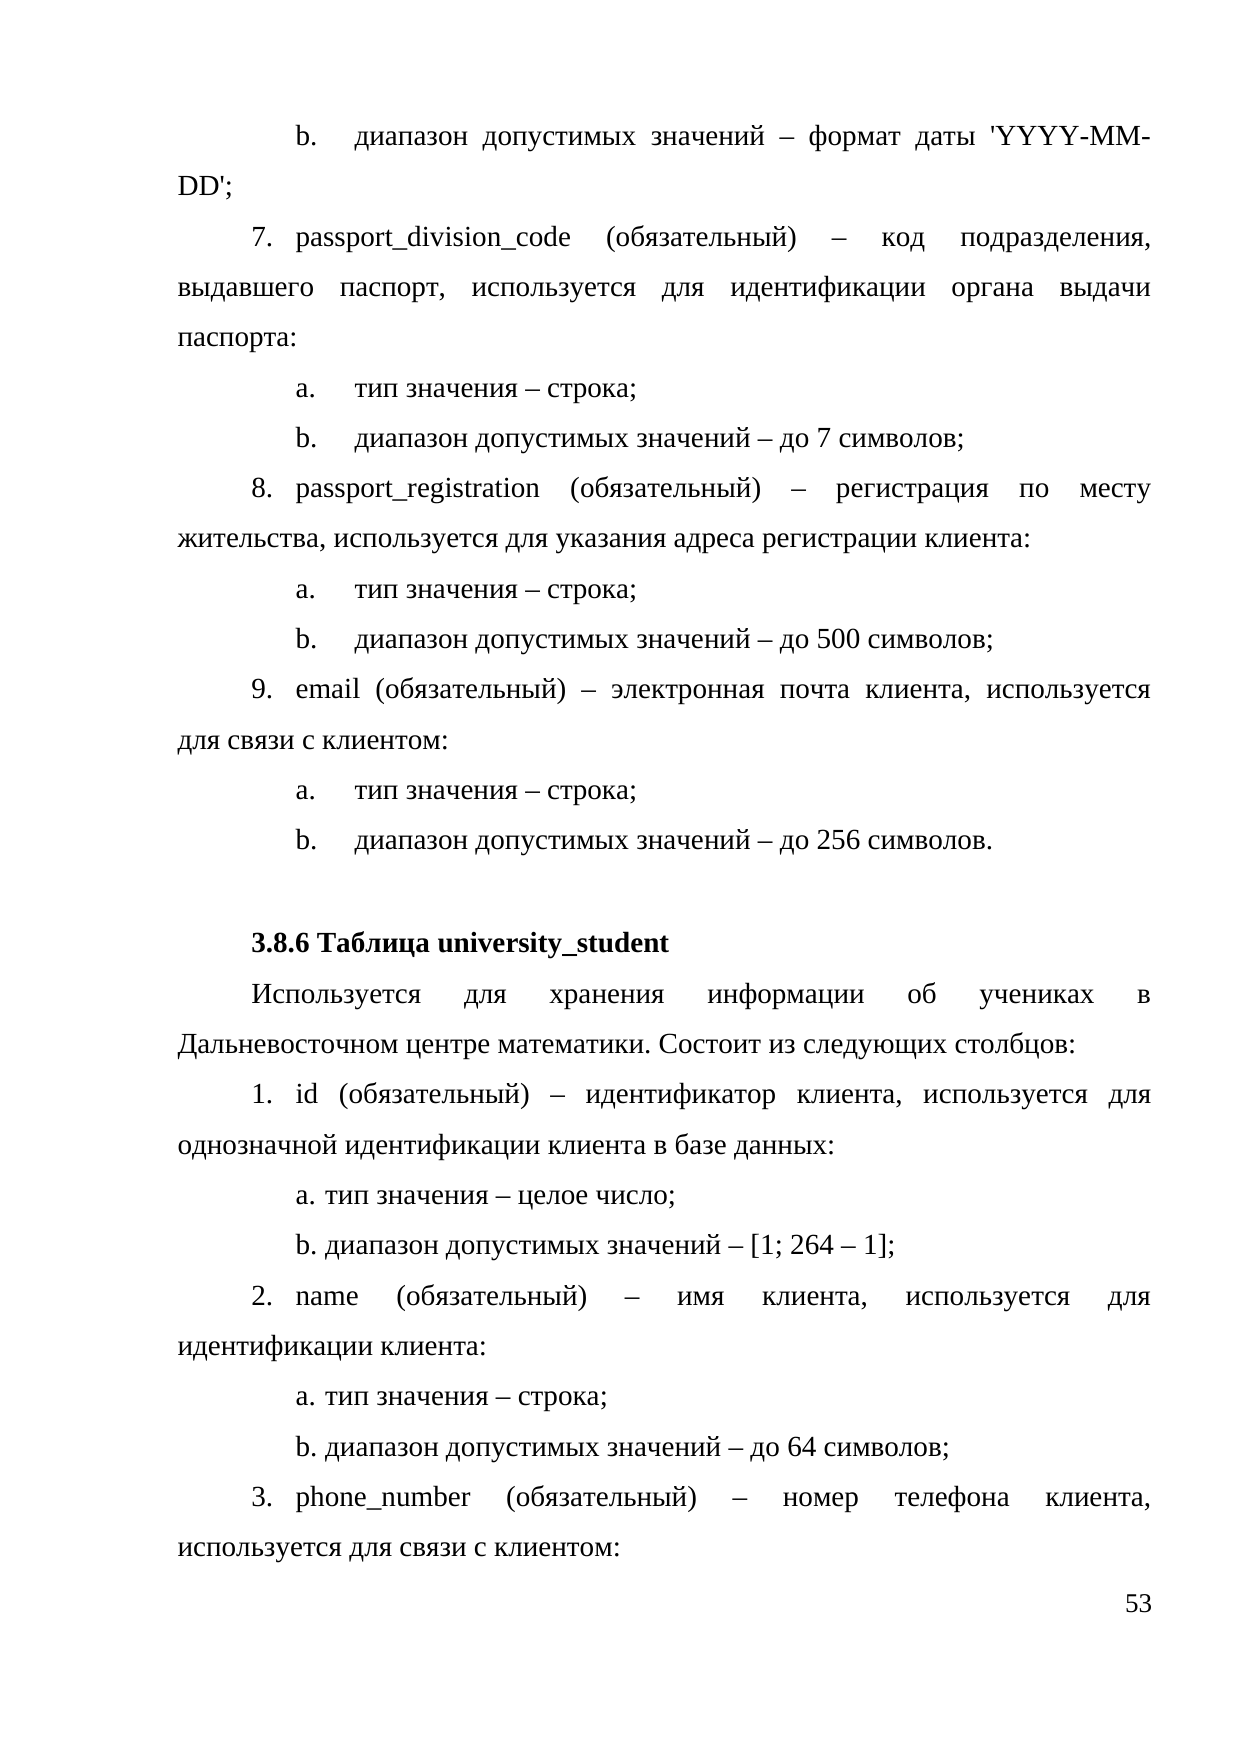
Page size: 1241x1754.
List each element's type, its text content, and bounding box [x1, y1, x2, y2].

list id (обязательный) – идентификатор клиента, используется для однозначной идентификации клиента в базе данных: [177, 1077, 1152, 1160]
list phone_number (обязательный) – номер телефона клиента, используется для связи с клиентом: [177, 1479, 1152, 1563]
list диапазон допустимых значений – до 256 символов. [177, 822, 1152, 856]
list тип значения – целое число; [177, 1177, 1152, 1211]
subtitle 3.8.6 Таблица university_student [177, 926, 1152, 959]
list диапазон допустимых значений – до 64 символов; [177, 1429, 1152, 1462]
list тип значения – строка; [177, 571, 1152, 604]
list email (обязательный) – электронная почта клиента, используется для связи с клиентом: [177, 672, 1152, 755]
list name (обязательный) – имя клиента, используется для идентификации клиента: [177, 1278, 1152, 1362]
list тип значения – строка; [177, 772, 1152, 806]
list диапазон допустимых значений – формат даты 'YYYY-MM-DD'; [177, 118, 1152, 202]
list диапазон допустимых значений – до 7 символов; [177, 420, 1152, 453]
list passport_division_code (обязательный) – код подразделения, выдавшего паспорт, используется для идентификации органа выдачи паспорта: [177, 219, 1152, 353]
list диапазон допустимых значений – [1; 264 – 1]; [177, 1227, 1152, 1261]
list passport_registration (обязательный) – регистрация по месту жительства, используется для указания адреса регистрации клиента: [177, 470, 1152, 554]
list тип значения – строка; [177, 370, 1152, 403]
list диапазон допустимых значений – до 500 символов; [177, 621, 1152, 655]
text Используется для хранения информации об учениках в Дальневосточном центре математики. Состоит из следующих столбцов: [177, 976, 1152, 1060]
list тип значения – строка; [177, 1378, 1152, 1412]
